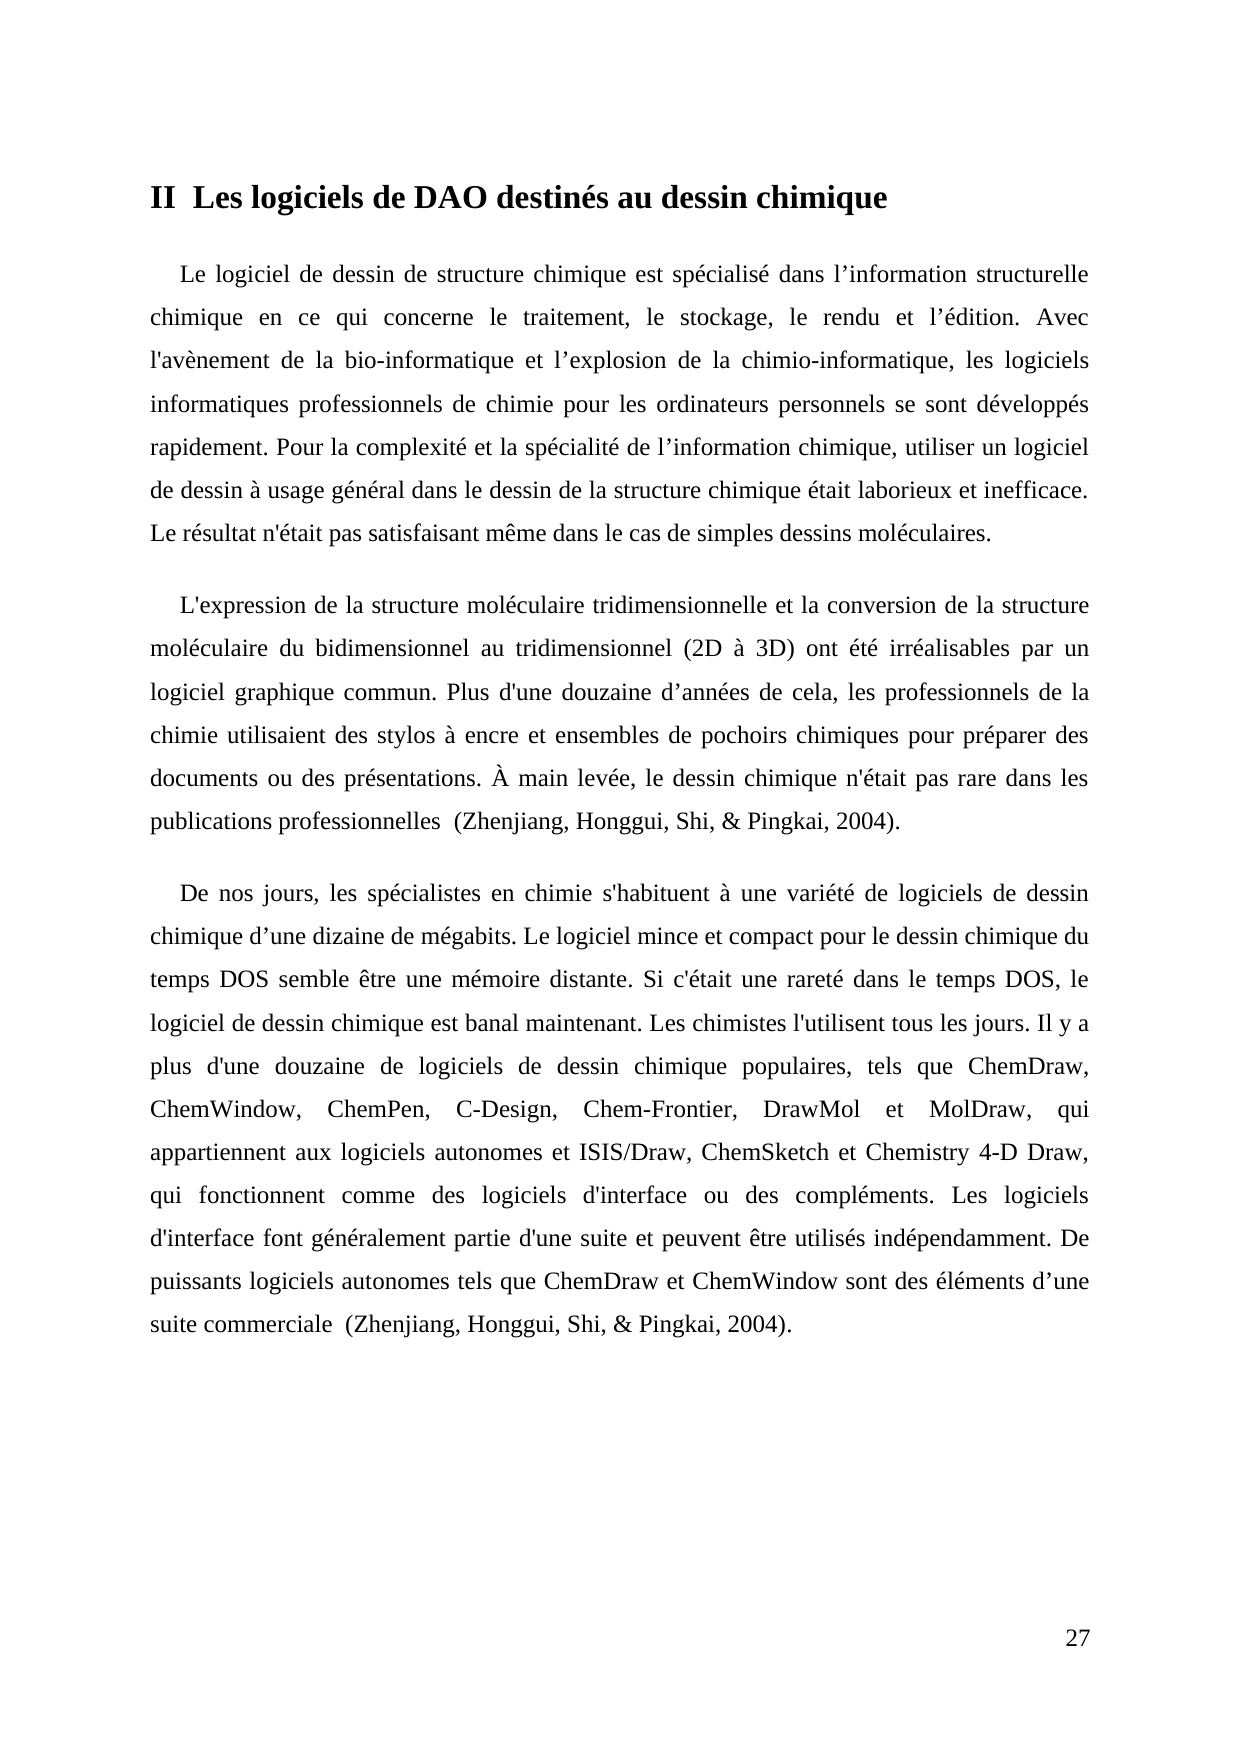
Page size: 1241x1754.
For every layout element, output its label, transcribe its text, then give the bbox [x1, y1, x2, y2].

subtitle Les logiciels de DAO destinés au dessin chimique [150, 177, 1090, 215]
text L'expression de la structure moléculaire tridimensionnelle et la conversion de la structure moléculaire du bidimensionnel au tridimensionnel (2D à 3D) ont été irréalisables par un logiciel graphique commun. Plus d'une douzaine d’années de cela, les professionnels de la chimie utilisaient des stylos à encre et ensembles de pochoirs chimiques pour préparer des documents ou des présentations. À main levée, le dessin chimique n'était pas rare dans les publications professionnelles . [150, 590, 1090, 835]
text De nos jours, les spécialistes en chimie s'habituent à une variété de logiciels de dessin chimique d’une dizaine de mégabits. Le logiciel mince et compact pour le dessin chimique du temps DOS semble être une mémoire distante. Si c'était une rareté dans le temps DOS, le logiciel de dessin chimique est banal maintenant. Les chimistes l'utilisent tous les jours. Il y a plus d'une douzaine de logiciels de dessin chimique populaires, tels que ChemDraw, ChemWindow, ChemPen, C-Design, Chem-Frontier, DrawMol et MolDraw, qui appartiennent aux logiciels autonomes et ISIS/Draw, ChemSketch et Chemistry 4-D Draw, qui fonctionnent comme des logiciels d'interface ou des compléments. Les logiciels d'interface font généralement partie d'une suite et peuvent être utilisés indépendamment. De puissants logiciels autonomes tels que ChemDraw et ChemWindow sont des éléments d’une suite commerciale . [150, 878, 1090, 1338]
text Le logiciel de dessin de structure chimique est spécialisé dans l’information structurelle chimique en ce qui concerne le traitement, le stockage, le rendu et l’édition. Avec l'avènement de la bio-informatique et l’explosion de la chimio-informatique, les logiciels informatiques professionnels de chimie pour les ordinateurs personnels se sont développés rapidement. Pour la complexité et la spécialité de l’information chimique, utiliser un logiciel de dessin à usage général dans le dessin de la structure chimique était laborieux et inefficace. Le résultat n'était pas satisfaisant même dans le cas de simples dessins moléculaires. [150, 259, 1090, 547]
